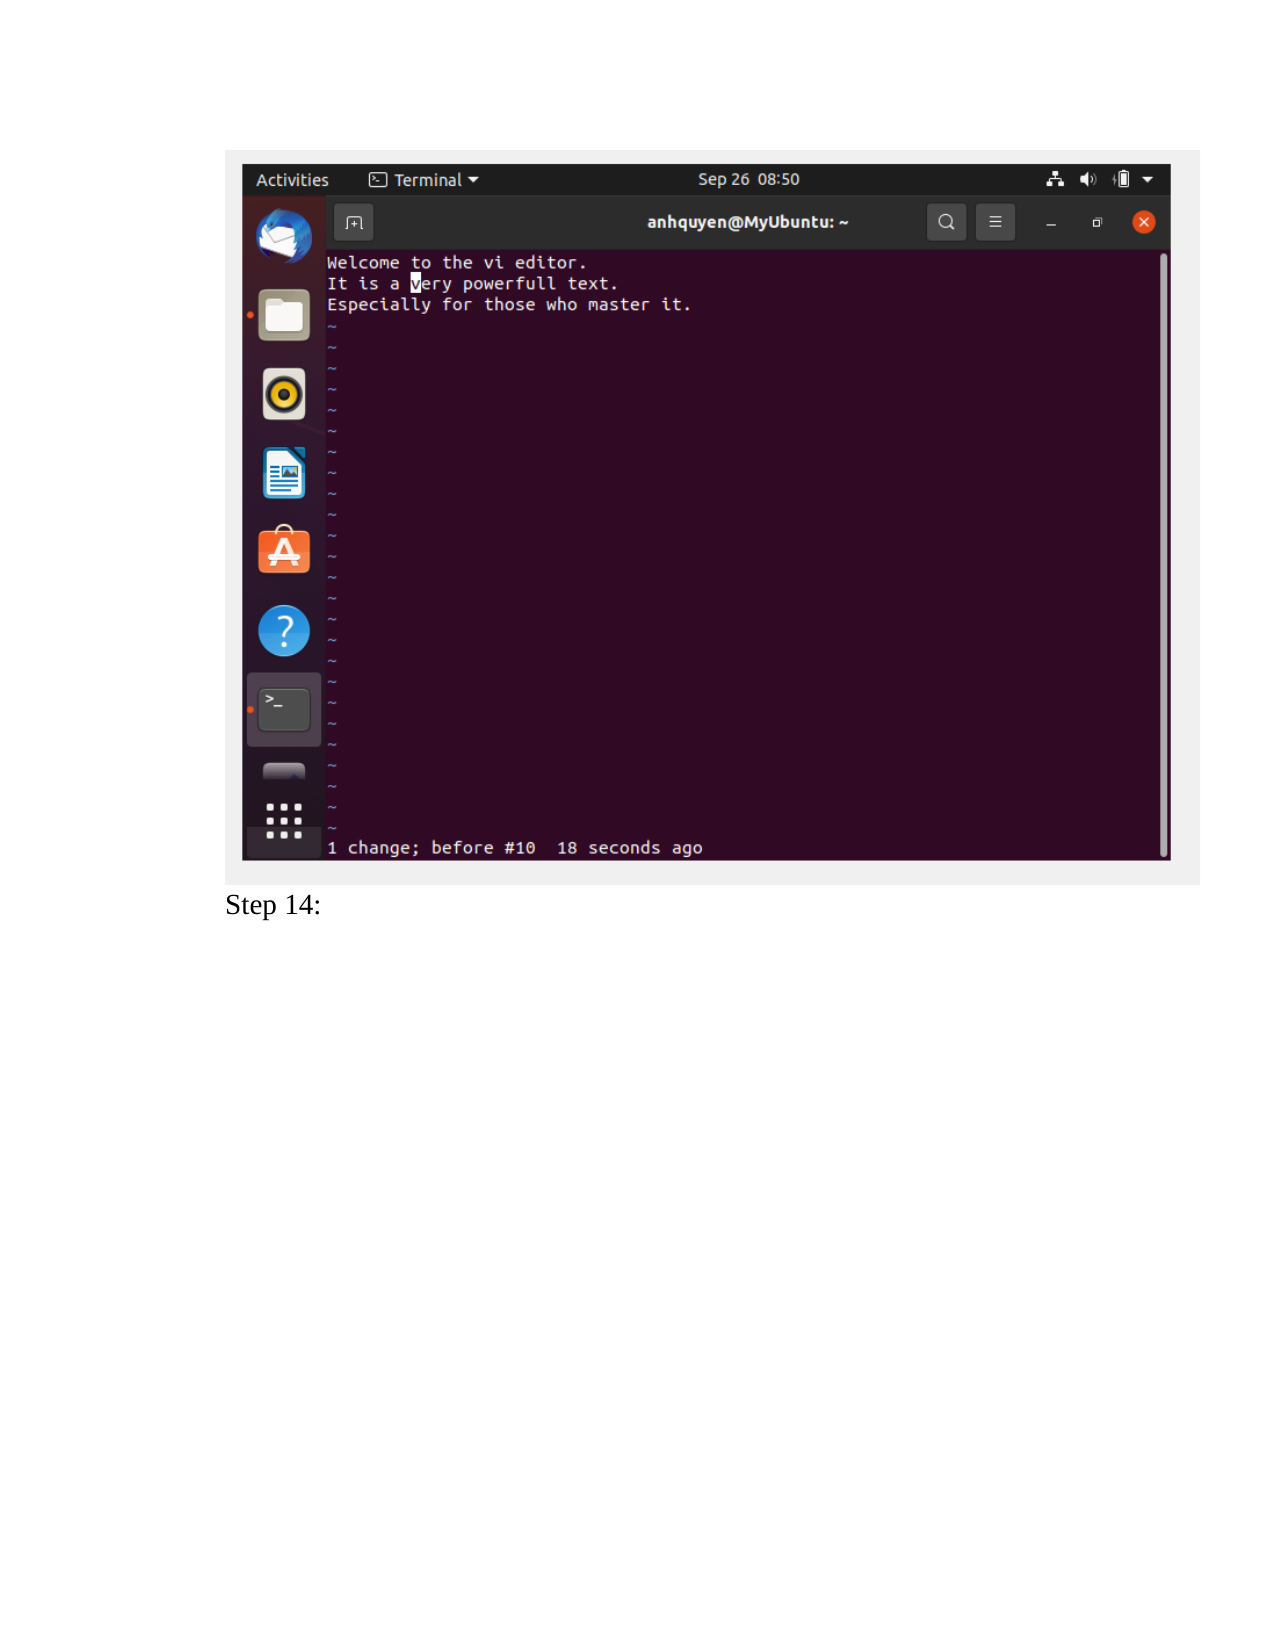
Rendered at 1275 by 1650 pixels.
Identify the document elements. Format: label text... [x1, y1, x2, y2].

picture [225, 150, 1200, 885]
list Step 14: [225, 887, 1125, 921]
